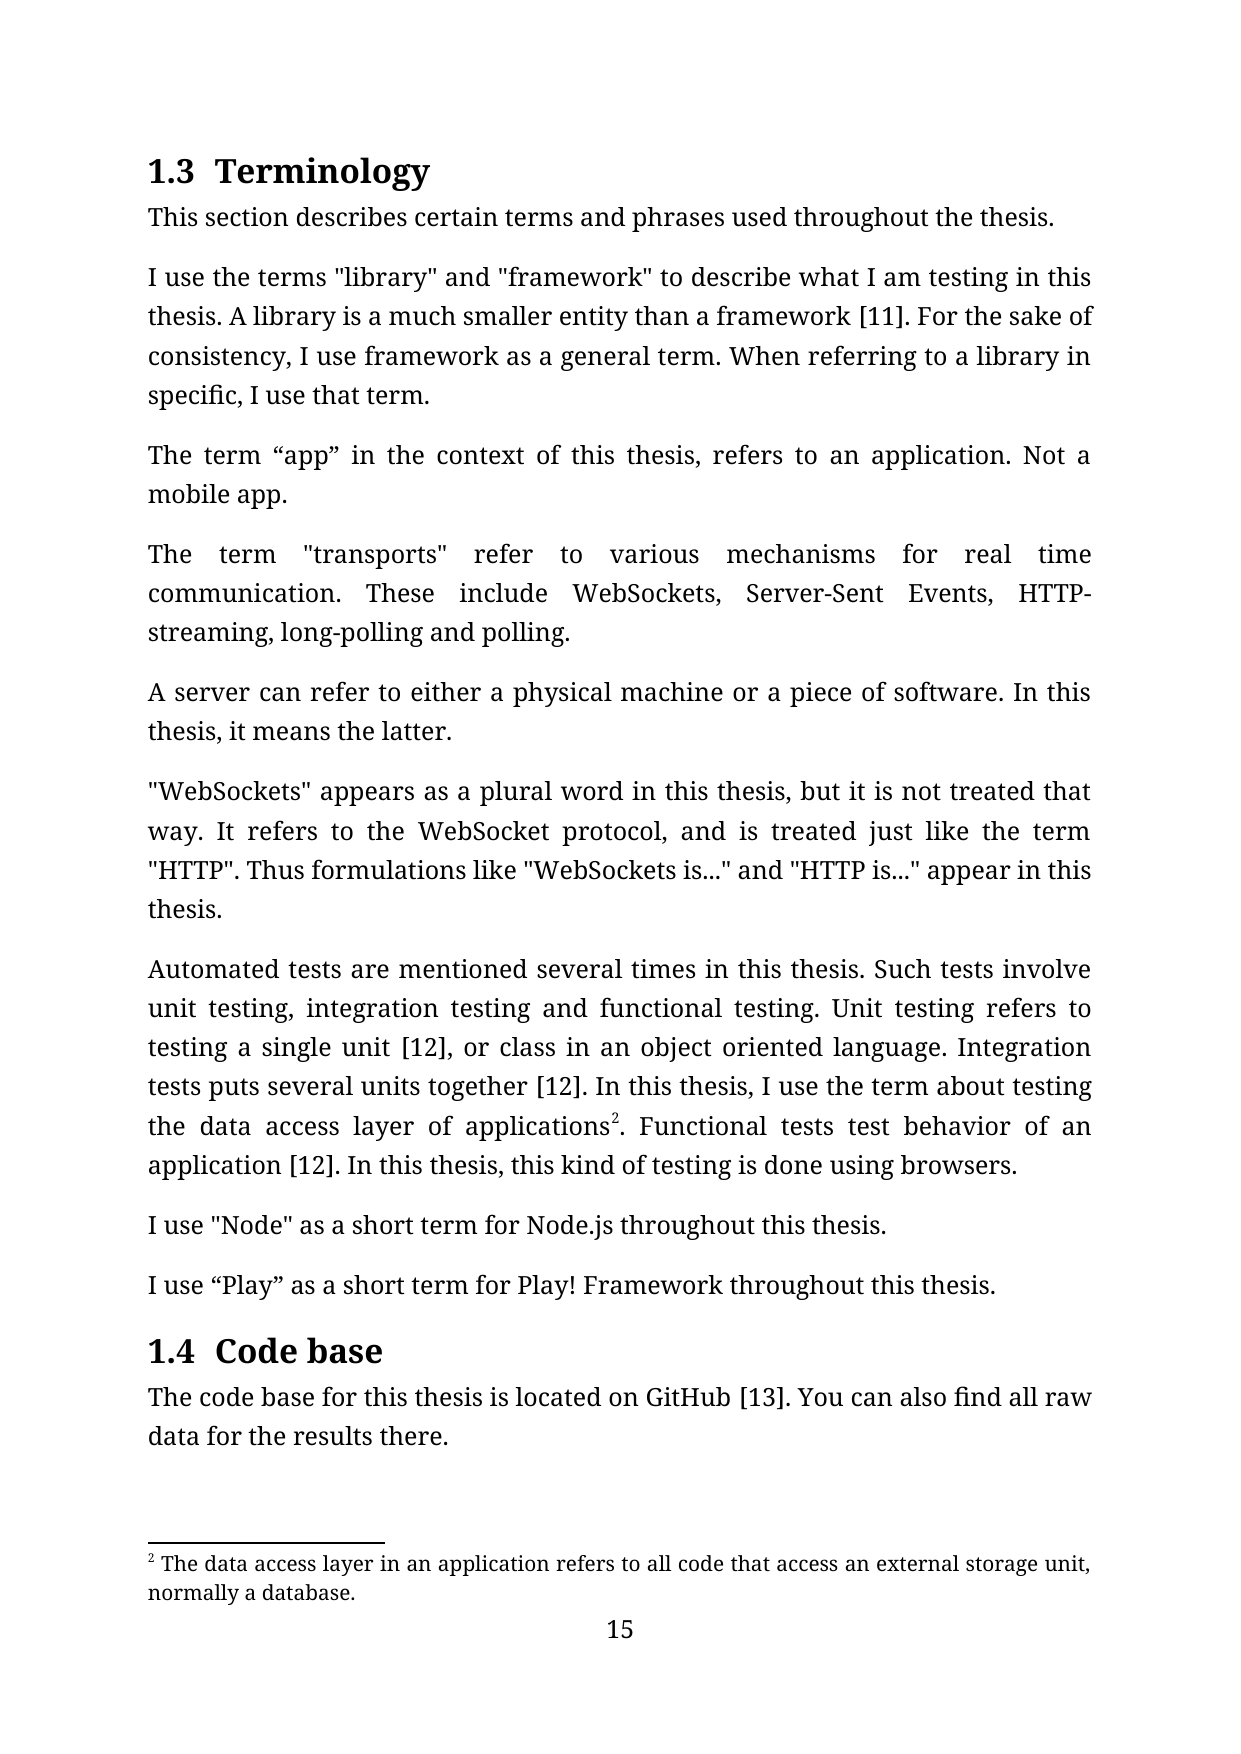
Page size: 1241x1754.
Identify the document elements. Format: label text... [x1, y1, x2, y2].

text The term “app” in the context of this thesis, refers to an application. Not a mobile app. [148, 437, 1092, 511]
subtitle Code base [148, 1327, 1092, 1373]
text I use "Node" as a short term for Node.js throughout this thesis. [148, 1207, 1092, 1241]
text Automated tests are mentioned several times in this thesis. Such tests involve unit testing, integration testing and functional testing. Unit testing refers to testing a single unit [12], or class in an object oriented language. Integration tests puts several units together [12]. In this thesis, I use the term about testing the data access layer of applications. Functional tests test behavior of an application [12]. In this thesis, this kind of testing is done using browsers. [148, 952, 1092, 1181]
subtitle Terminology [148, 148, 1092, 193]
text "WebSockets" appears as a plural word in this thesis, but it is not treated that way. It refers to the WebSocket protocol, and is treated just like the term "HTTP". Thus formulations like "WebSockets is..." and "HTTP is..." appear in this thesis. [148, 774, 1092, 926]
text I use “Play” as a short term for Play! Framework throughout this thesis. [148, 1267, 1092, 1301]
text I use the terms "library" and "framework" to describe what I am testing in this thesis. A library is a much smaller entity than a framework [11]. For the sake of consistency, I use framework as a general term. When referring to a library in specific, I use that term. [148, 260, 1092, 411]
text A server can refer to either a physical machine or a piece of software. In this thesis, it means the latter. [148, 675, 1092, 748]
text The term "transports" refer to various mechanisms for real time communication. These include WebSockets, Server-Sent Events, HTTP-streaming, long-polling and polling. [148, 537, 1092, 649]
text This section describes certain terms and phrases used throughout the thesis. [148, 200, 1092, 234]
text The code base for this thesis is located on GitHub [13]. You can also find all raw data for the results there. [148, 1379, 1092, 1453]
